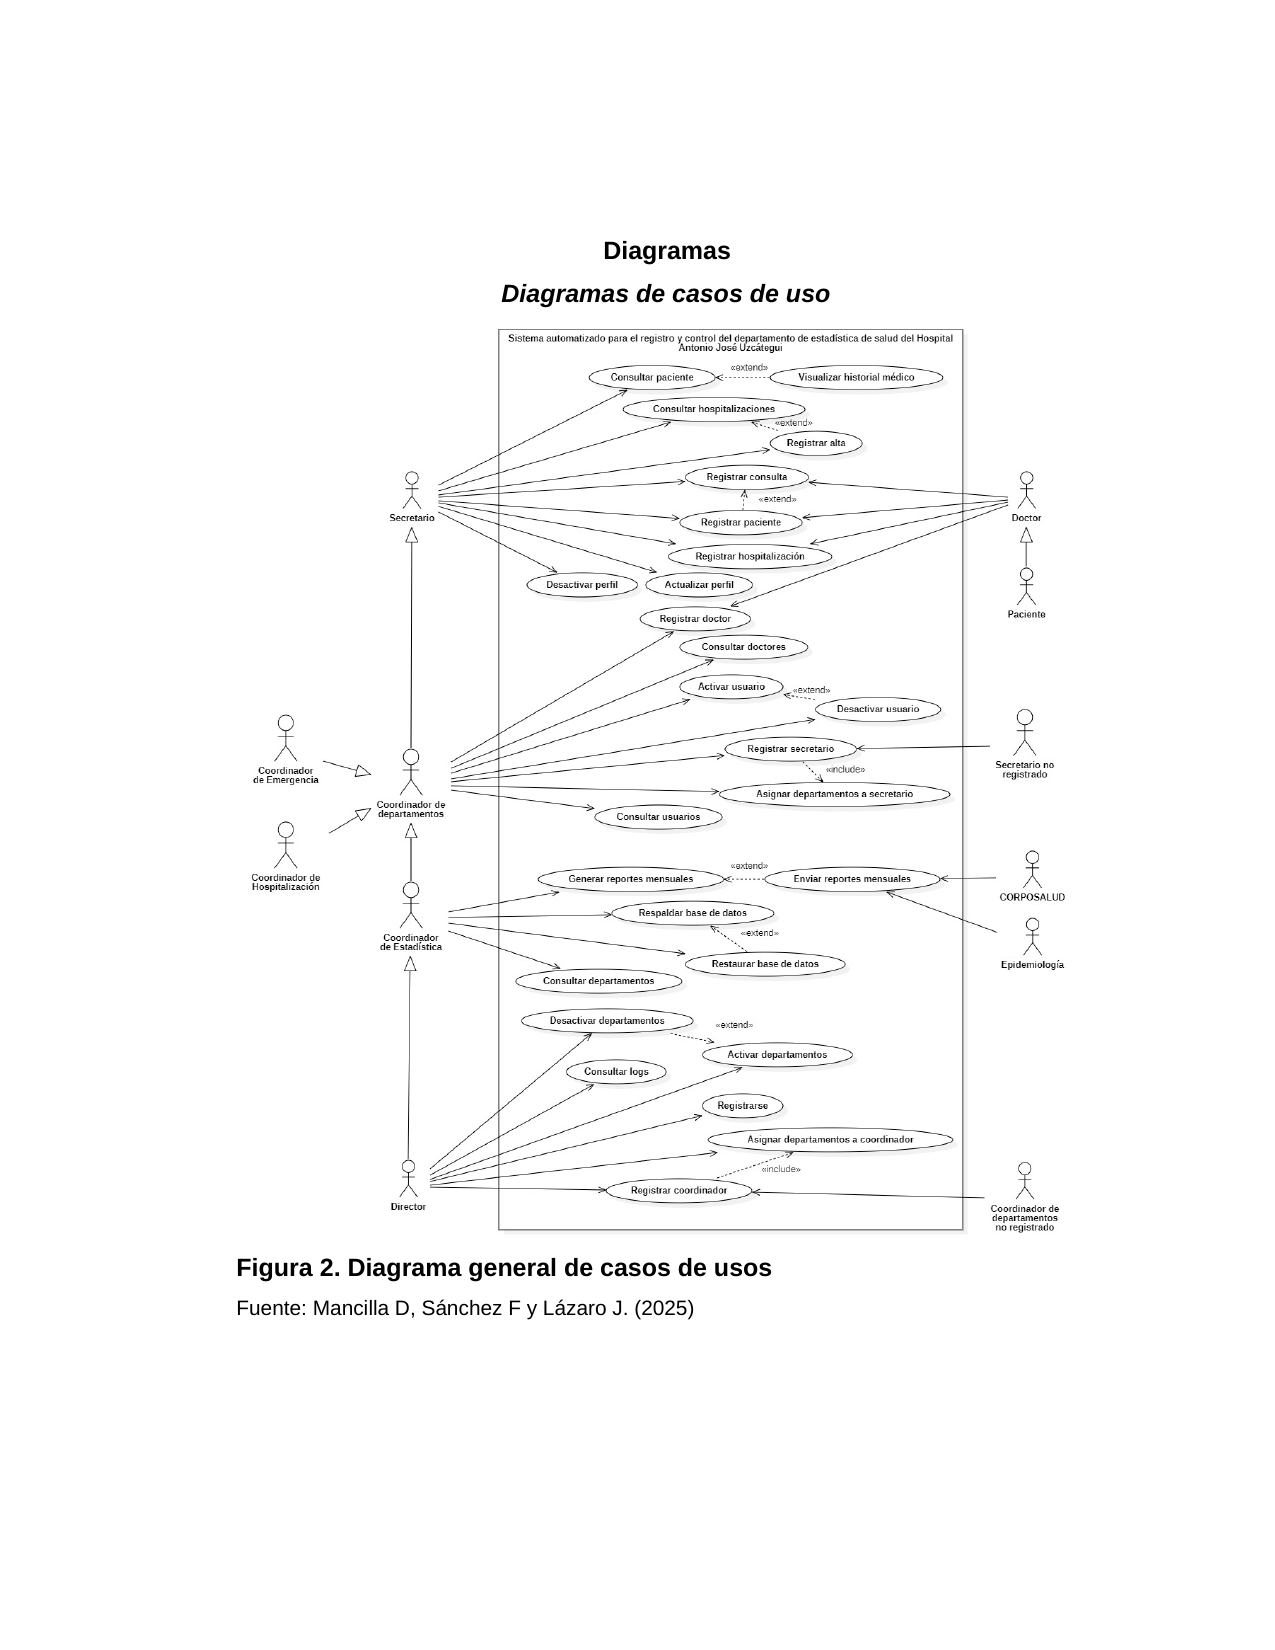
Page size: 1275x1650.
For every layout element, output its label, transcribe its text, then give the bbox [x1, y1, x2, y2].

picture [236, 322, 1096, 1239]
text Figura 2. Diagrama general de casos de usos [236, 1253, 1098, 1282]
subtitle Diagramas de casos de uso [236, 279, 1098, 308]
subtitle Diagramas [236, 236, 1098, 265]
text Fuente: Mancilla D, Sánchez F y Lázaro J. (2025) [236, 1296, 1098, 1320]
